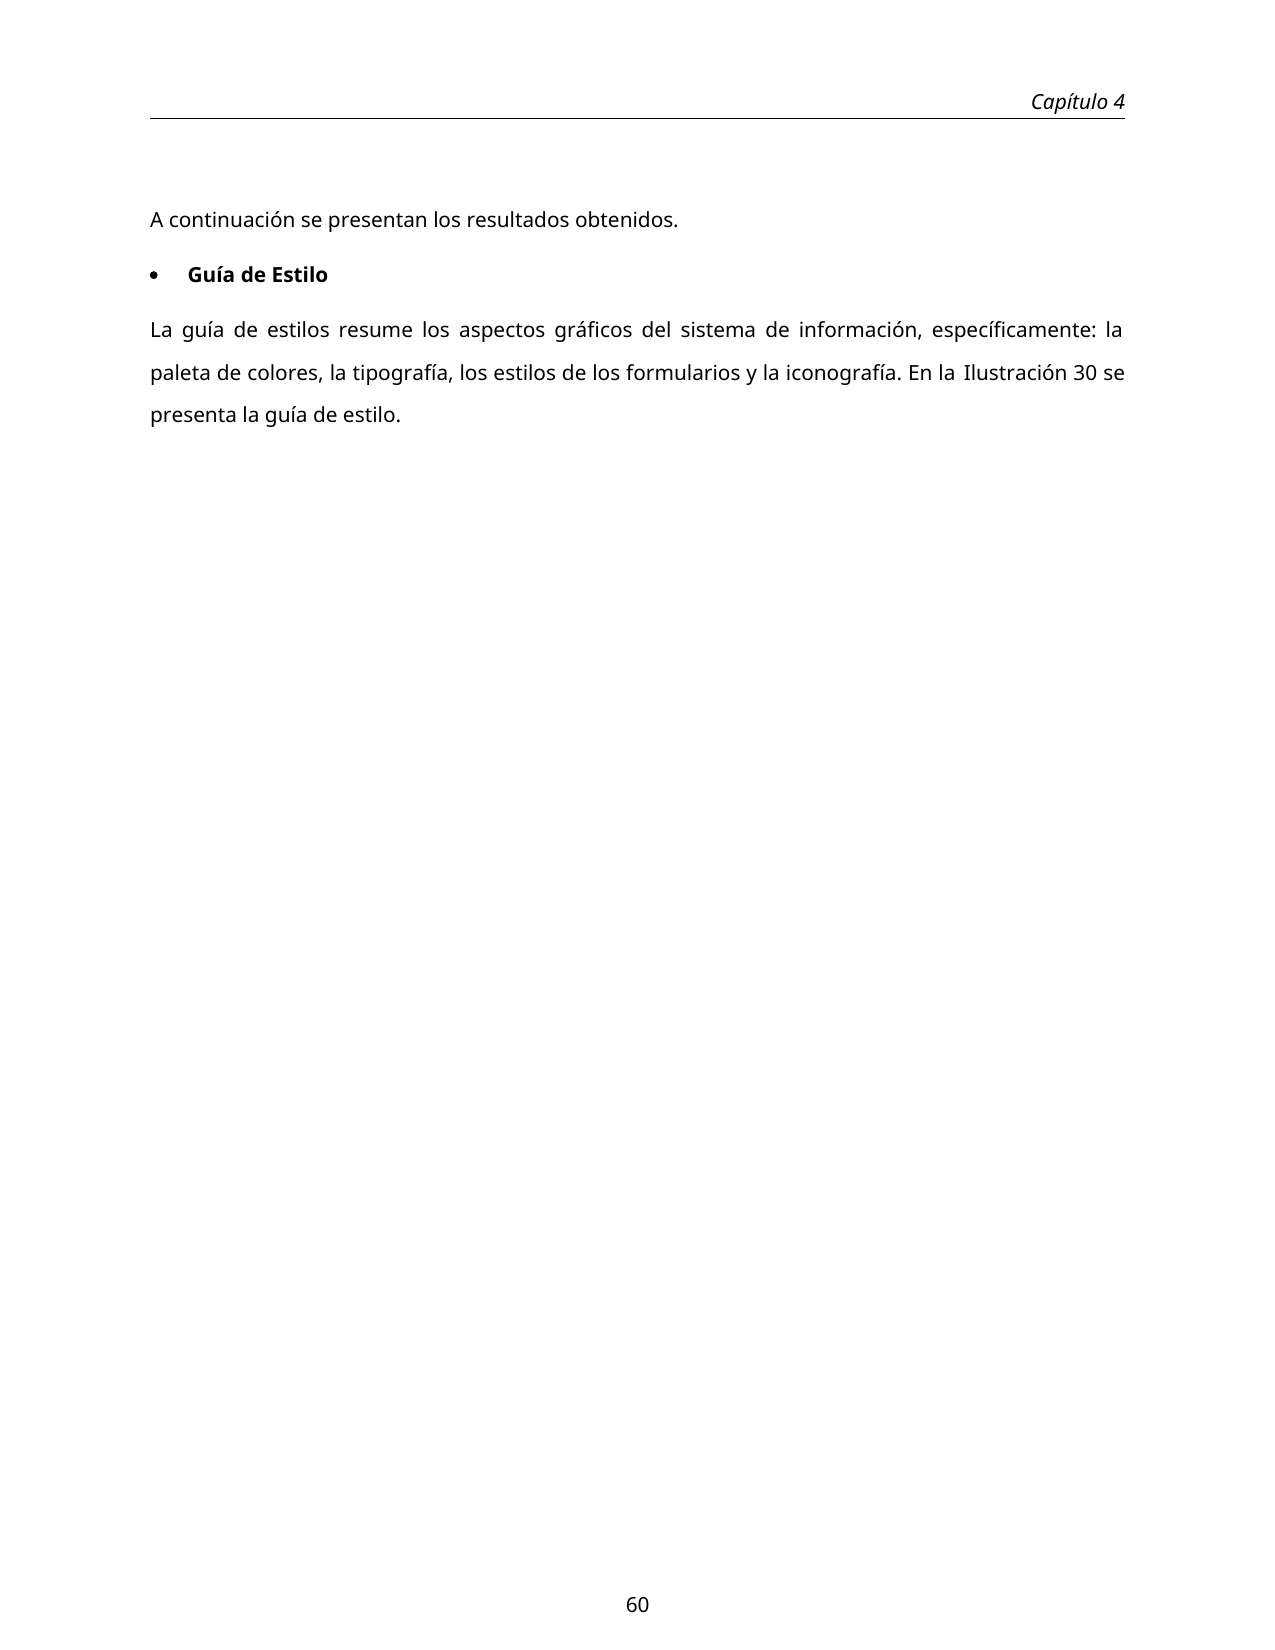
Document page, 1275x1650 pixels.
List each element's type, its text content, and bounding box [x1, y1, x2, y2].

list Guía de Estilo [150, 260, 1125, 289]
text La guía de estilos resume los aspectos gráficos del sistema de información, específicamente: la paleta de colores, la tipografía, los estilos de los formularios y la iconografía. En la Ilustración 30 se presenta la guía de estilo. [150, 315, 1125, 429]
text A continuación se presentan los resultados obtenidos. [150, 205, 1125, 233]
